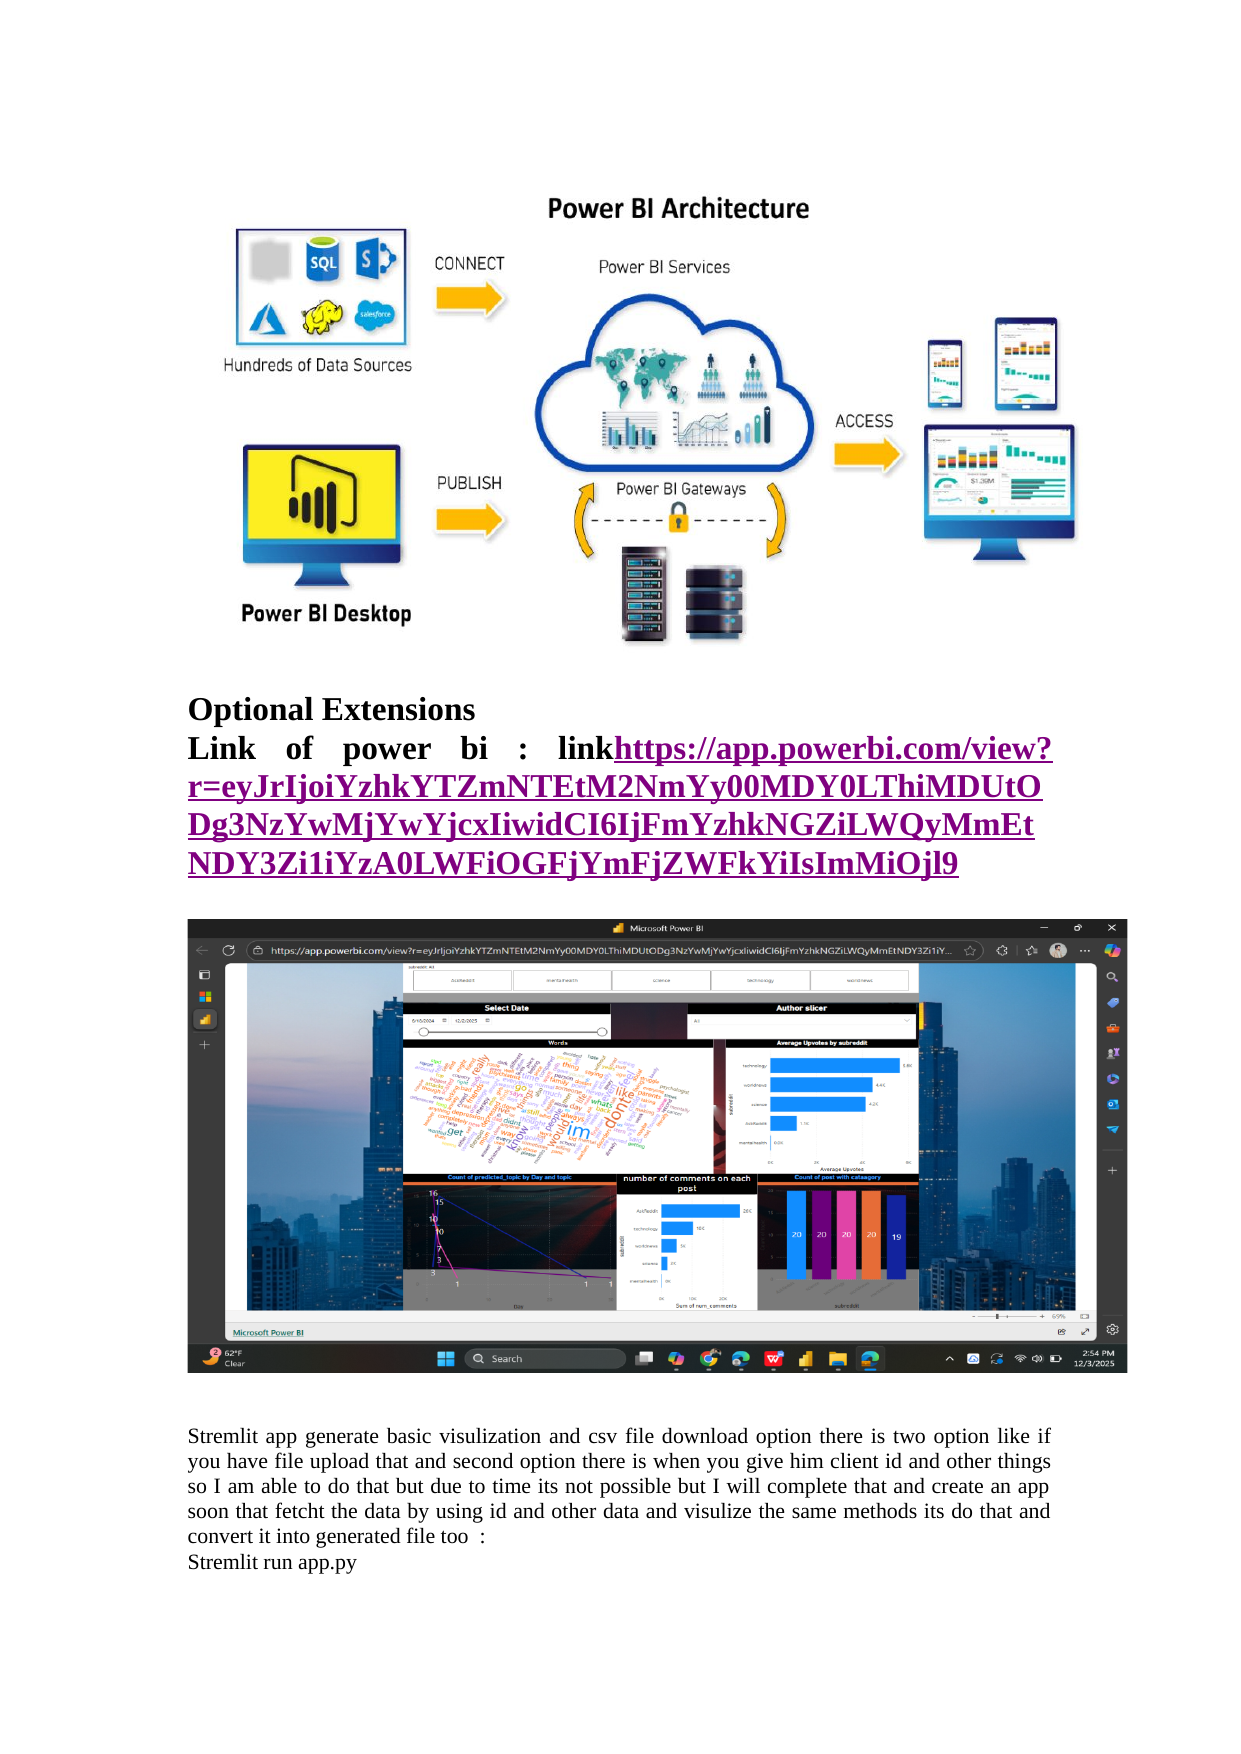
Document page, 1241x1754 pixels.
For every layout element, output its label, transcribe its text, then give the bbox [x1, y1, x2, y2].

text Stremlit app generate basic visulization and csv file download option there is two option like if you have file upload that and second option there is when you give him client id and other things so I am able to do that but due to time its not possible but I will complete that and create an app soon that fetcht the data by using id and other data and visulize the same methods its do that and convert it into generated file too : [187, 1423, 1053, 1549]
text Optional Extensions [187, 690, 1053, 728]
picture [187, 150, 1120, 690]
text Stremlit run app.py [187, 1549, 1053, 1574]
text Link of power bi : linkhttps://app.powerbi.com/view?r=eyJrIjoiYzhkYTZmNTEtM2NmYy00MDY0LThiMDUtODg3NzYwMjYwYjcxIiwidCI6IjFmYzhkNGZiLWQyMmEtNDY3Zi1iYzA0LWFiOGFjYmFjZWFkYiIsImMiOjl9 [187, 728, 1053, 881]
picture [187, 919, 1128, 1373]
